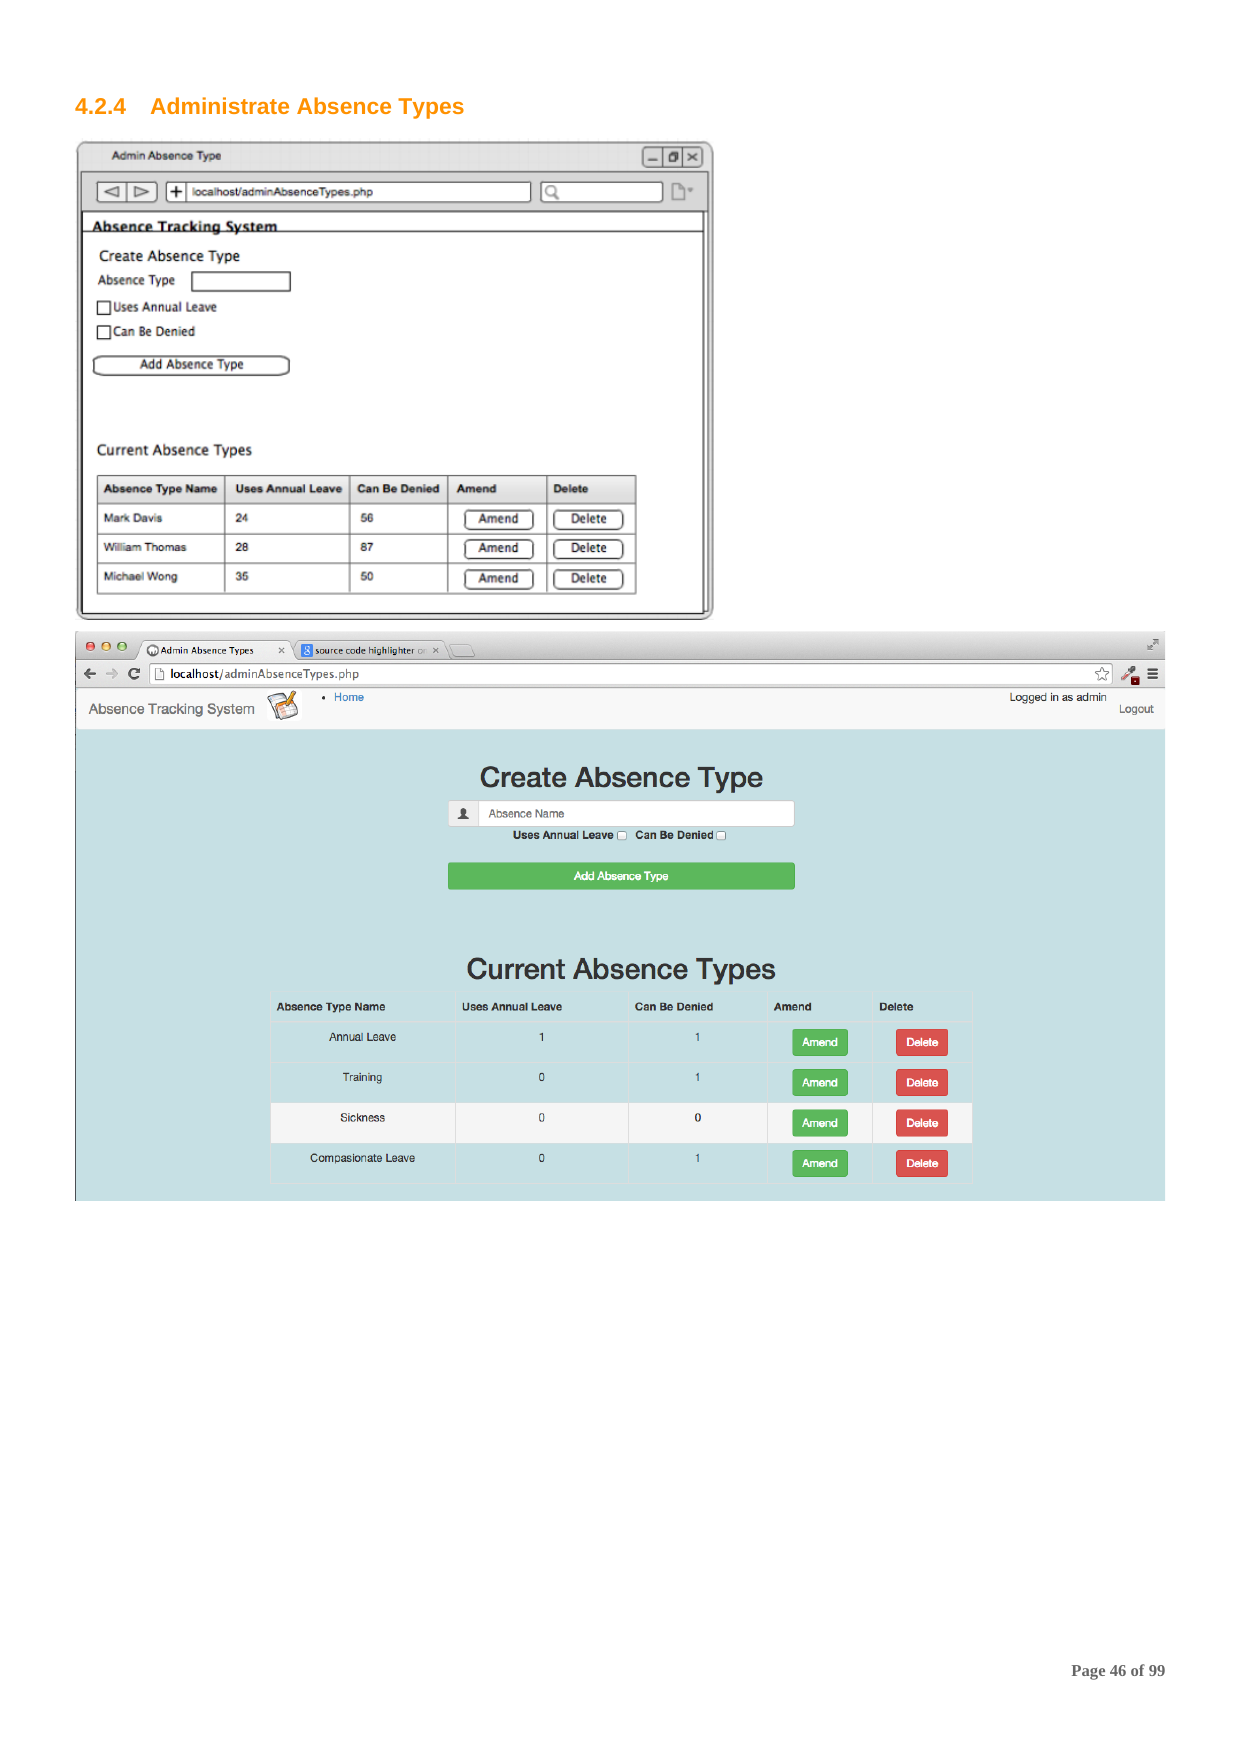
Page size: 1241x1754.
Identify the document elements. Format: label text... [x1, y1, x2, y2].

picture [75, 631, 1166, 1201]
subtitle Administrate Absence Types [75, 93, 1165, 119]
picture [75, 138, 714, 620]
